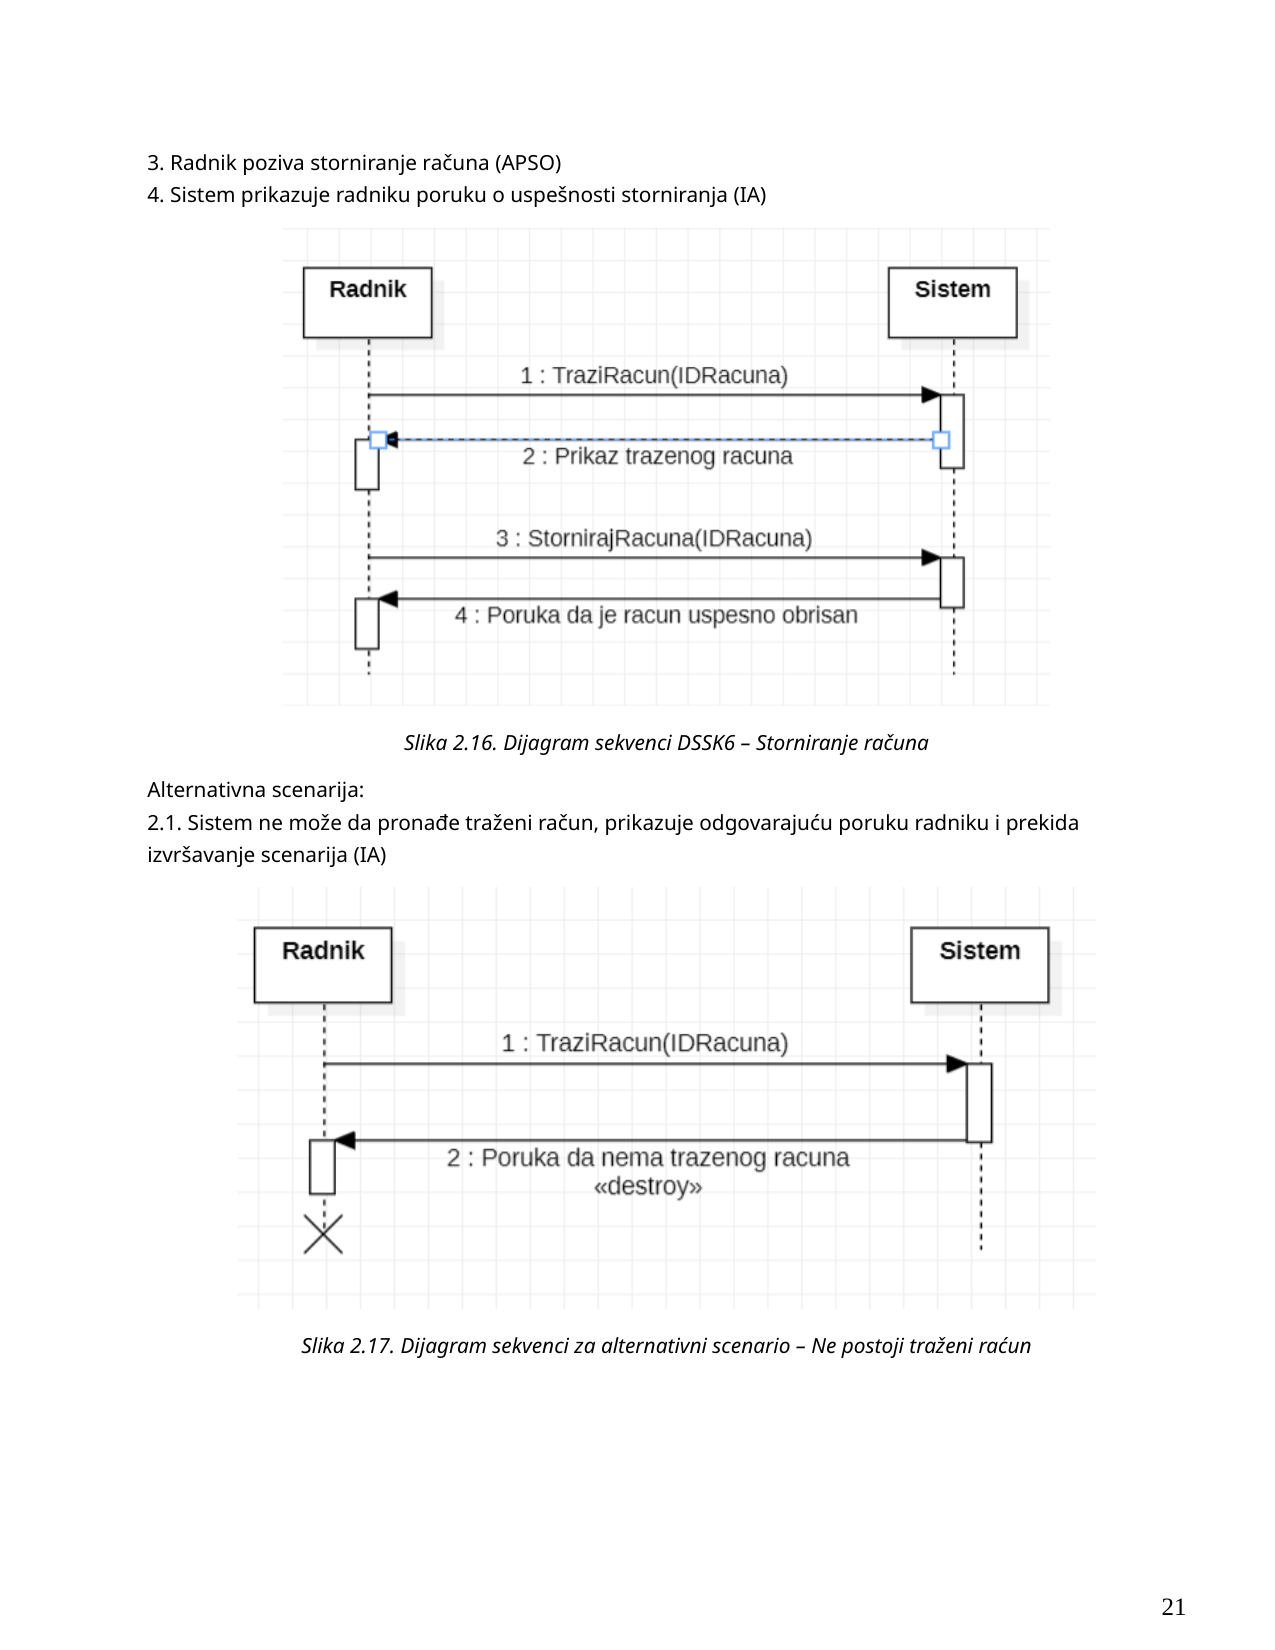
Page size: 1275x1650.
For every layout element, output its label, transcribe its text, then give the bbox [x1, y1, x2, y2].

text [147, 148, 1186, 209]
picture [282, 227, 1051, 706]
text Alternativna scenarija: 2.1. Sistem ne može da pronađe traženi račun, prikazuje odgovarajuću poruku radniku i prekida izvršavanje scenarija (IA) [147, 775, 1186, 869]
picture [237, 887, 1097, 1309]
